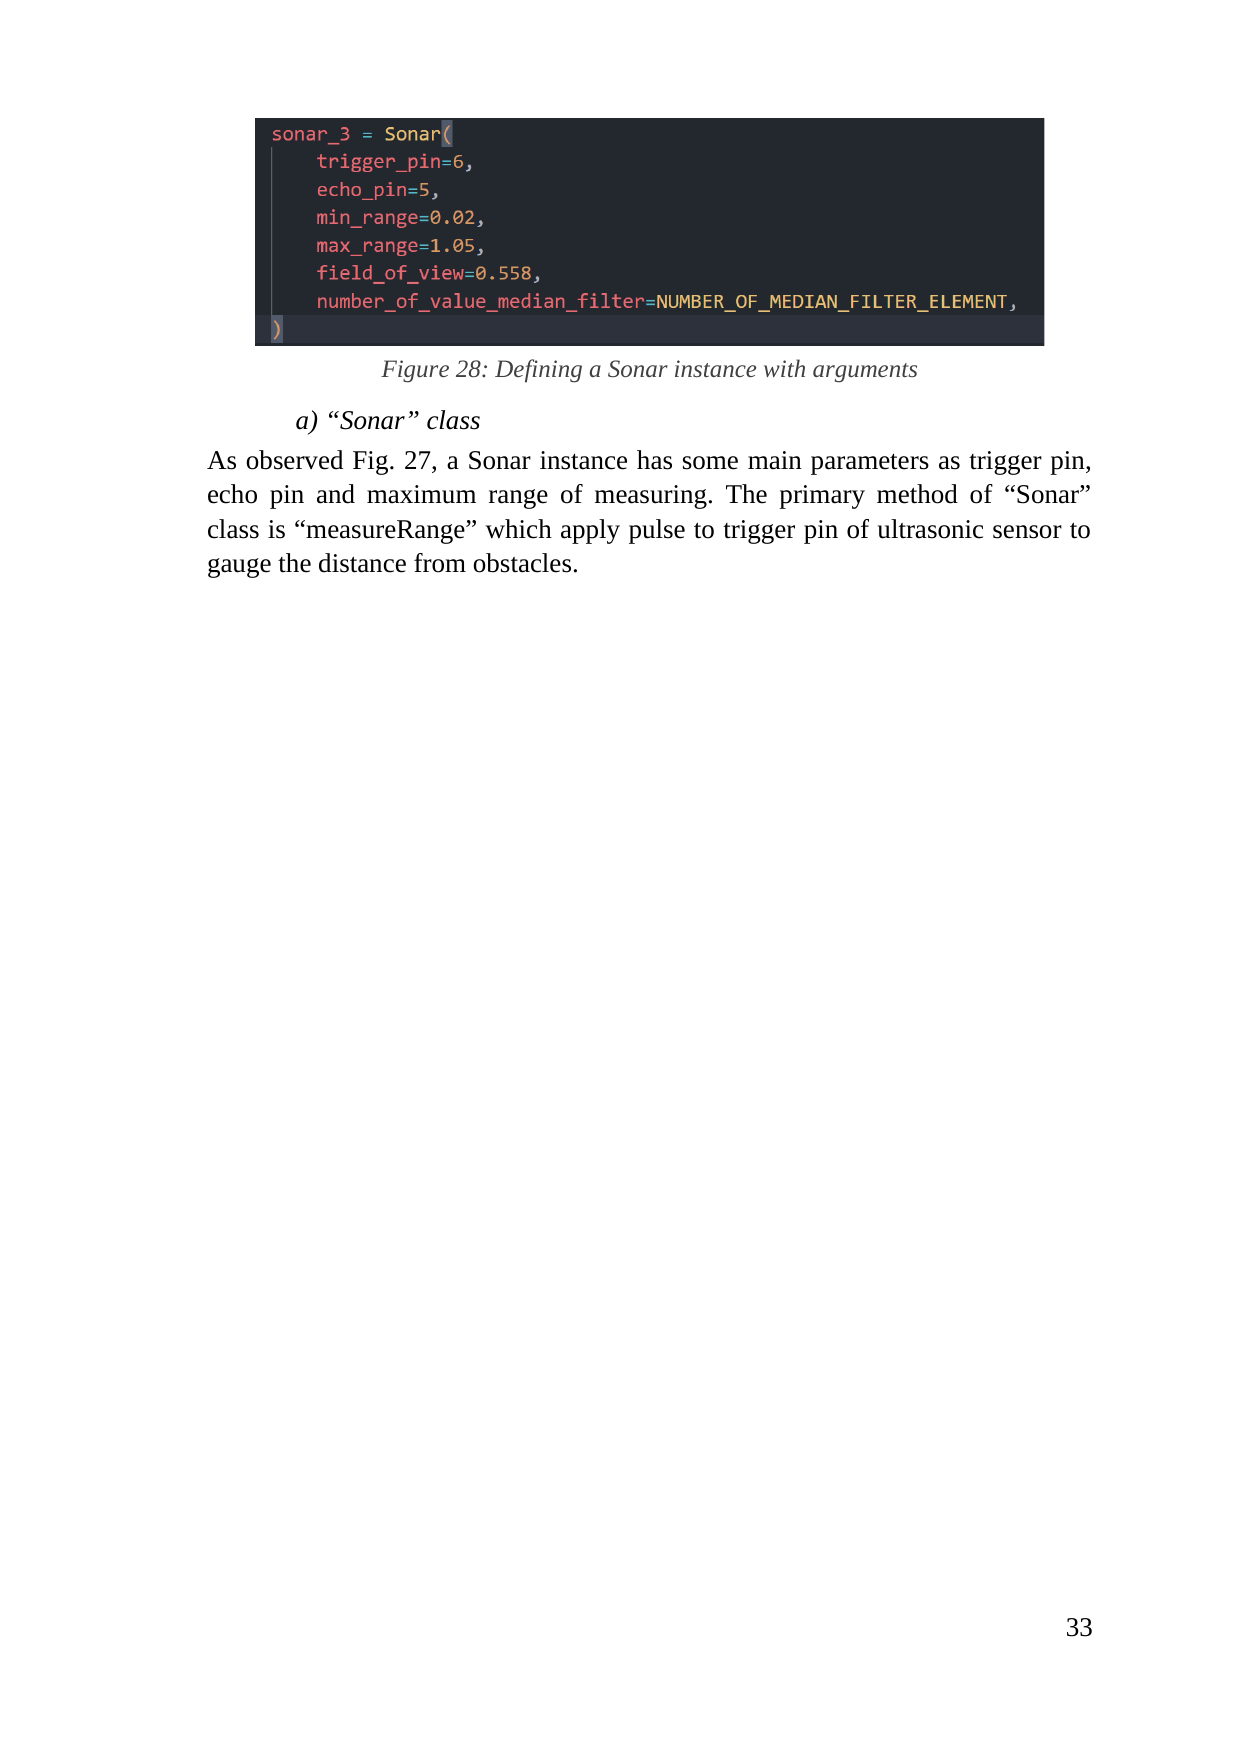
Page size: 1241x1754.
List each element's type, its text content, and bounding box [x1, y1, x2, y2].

text As observed Fig. 27, a Sonar instance has some main parameters as trigger pin, echo pin and maximum range of measuring. The primary method of “Sonar” class is “measureRange” which apply pulse to trigger pin of ultrasonic sensor to gauge the distance from obstacles. [207, 444, 1092, 578]
subtitle “Sonar” class [207, 404, 1092, 435]
picture [255, 118, 1045, 346]
